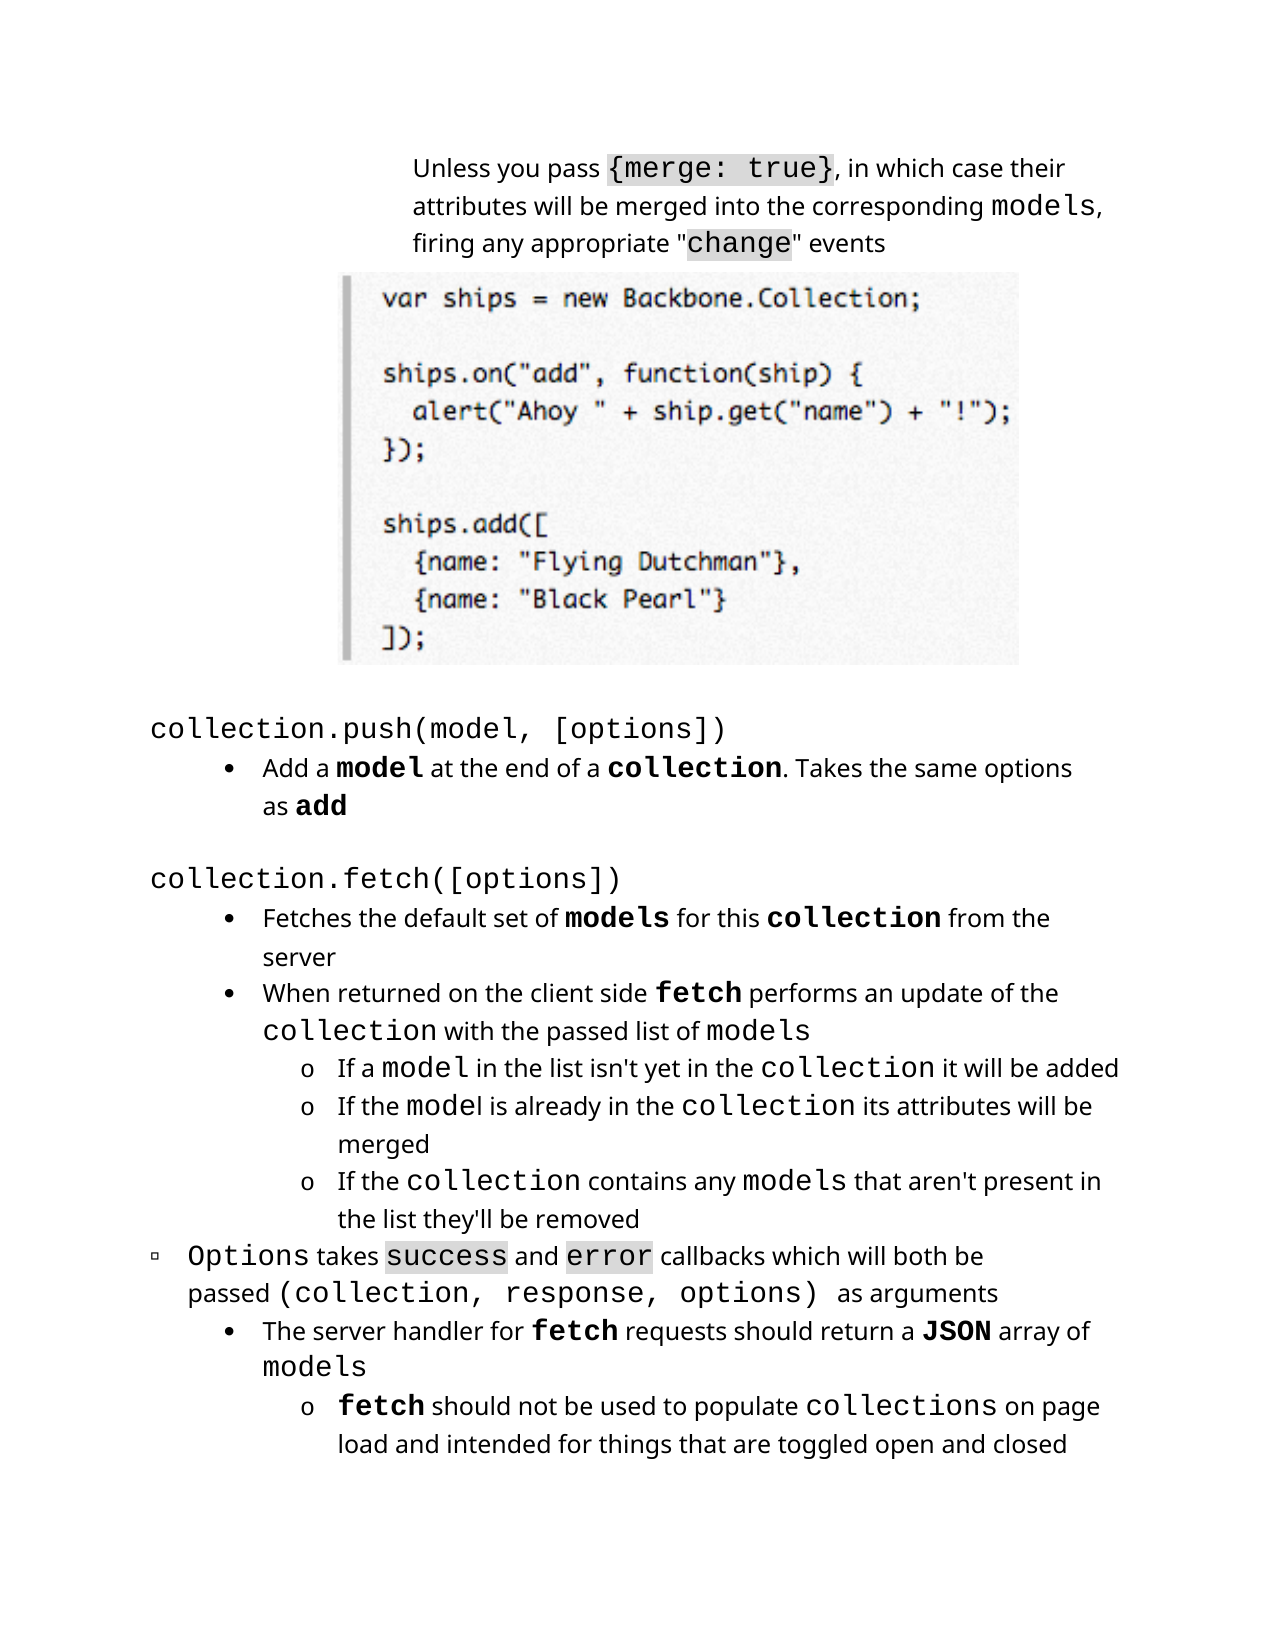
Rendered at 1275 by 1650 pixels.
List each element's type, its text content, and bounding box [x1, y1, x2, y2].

text If a model in the list isn't yet in the collection it will be added [300, 1050, 1125, 1087]
list collection.fetch([options]) [150, 862, 1125, 900]
text Options takes success and error callbacks which will both be passed (collection, response, options) as arguments [150, 1237, 1125, 1312]
text Add a model at the end of a collection. Takes the same options as add [225, 750, 1125, 825]
text When returned on the client side fetch performs an update of the collection with the passed list of models [225, 975, 1125, 1050]
list collection.push(model, [options]) [150, 712, 1125, 750]
text If the collection contains any models that aren't present in the list they'll be removed [300, 1162, 1125, 1237]
text The server handler for fetch requests should return a JSON array of models [225, 1312, 1125, 1387]
text Fetches the default set of models for this collection from the server [225, 900, 1125, 975]
text fetch should not be used to populate collections on page load and intended for things that are toggled open and closed [300, 1387, 1125, 1462]
text If the model is already in the collection its attributes will be merged [300, 1087, 1125, 1162]
picture [337, 272, 1019, 665]
list Unless you pass {merge: true}, in which case their attributes will be merged into the corresponding models, firing any appropriate "change" events [412, 150, 1125, 262]
